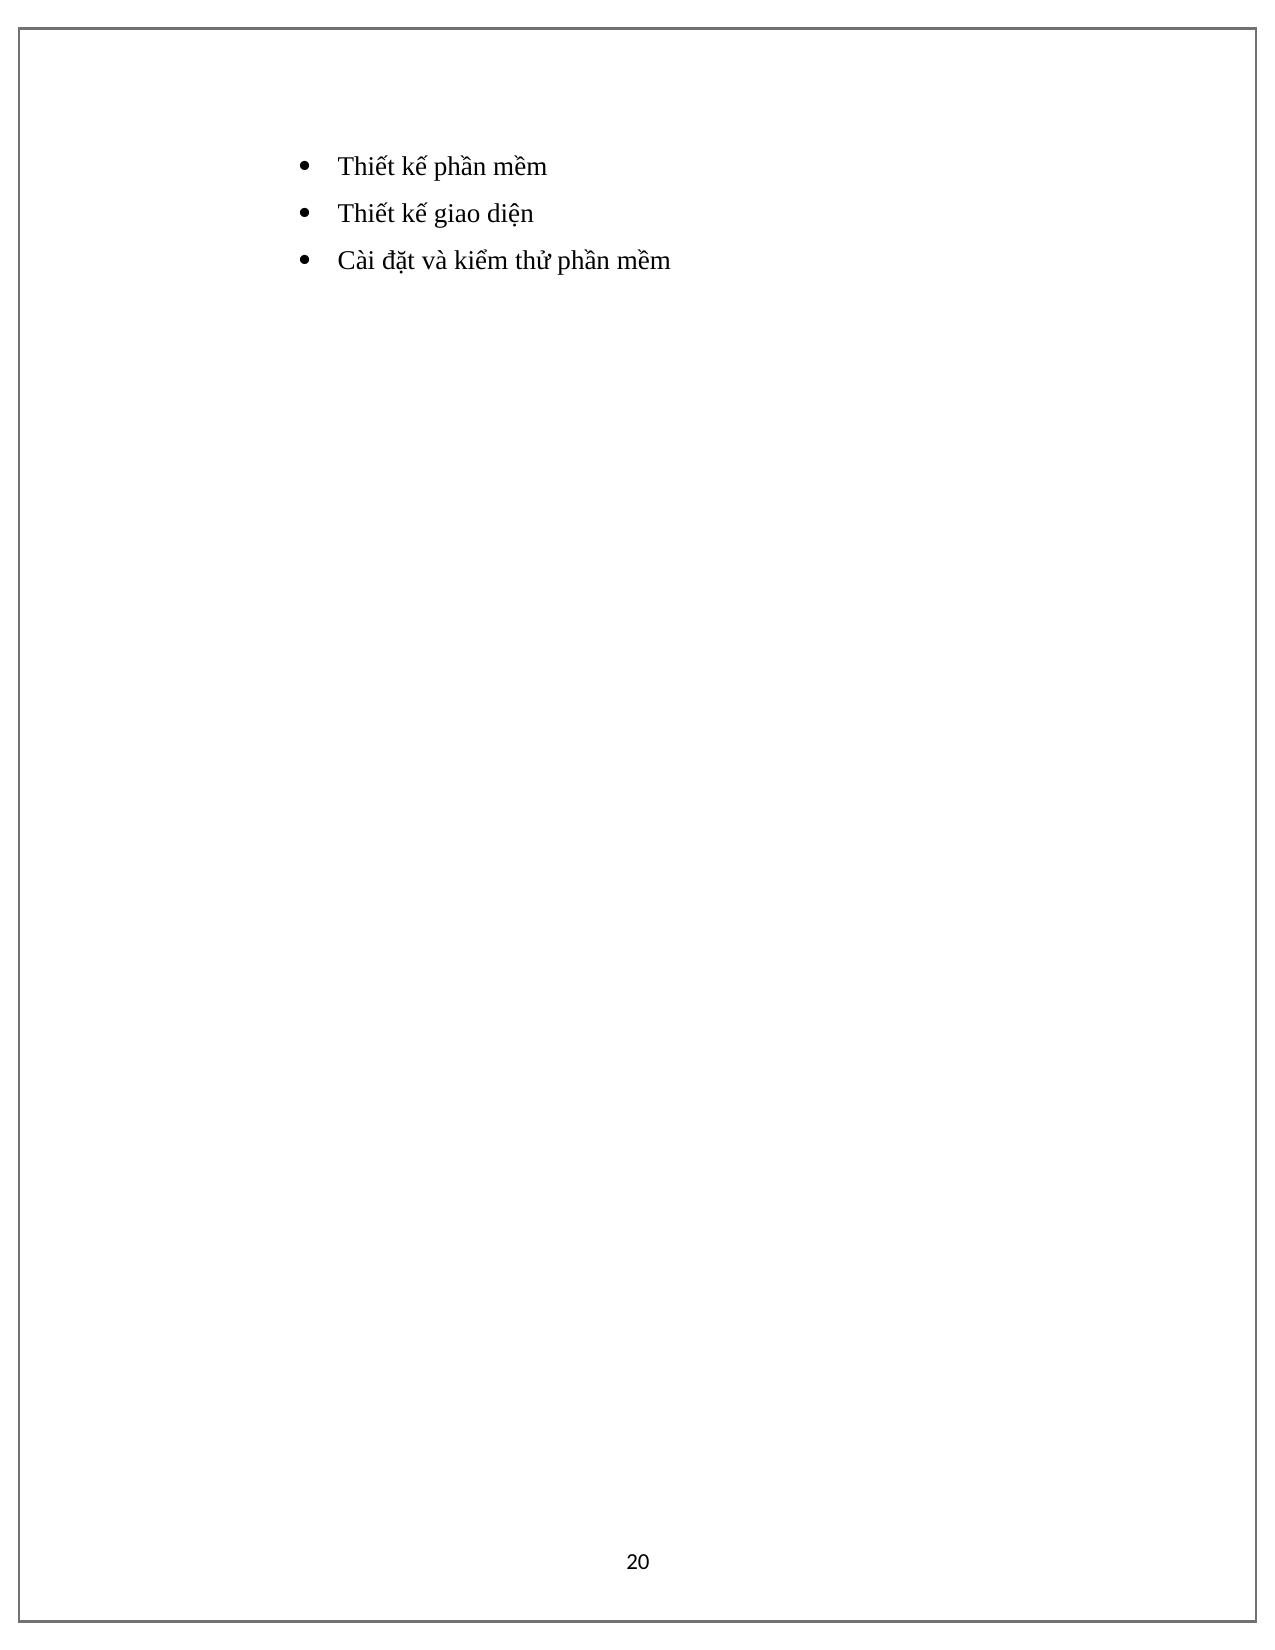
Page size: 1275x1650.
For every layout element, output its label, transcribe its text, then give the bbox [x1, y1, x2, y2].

list Thiết kế giao diện [300, 197, 1125, 228]
list Thiết kế phần mềm [300, 150, 1125, 181]
list Cài đặt và kiểm thử phần mềm [300, 244, 1125, 275]
